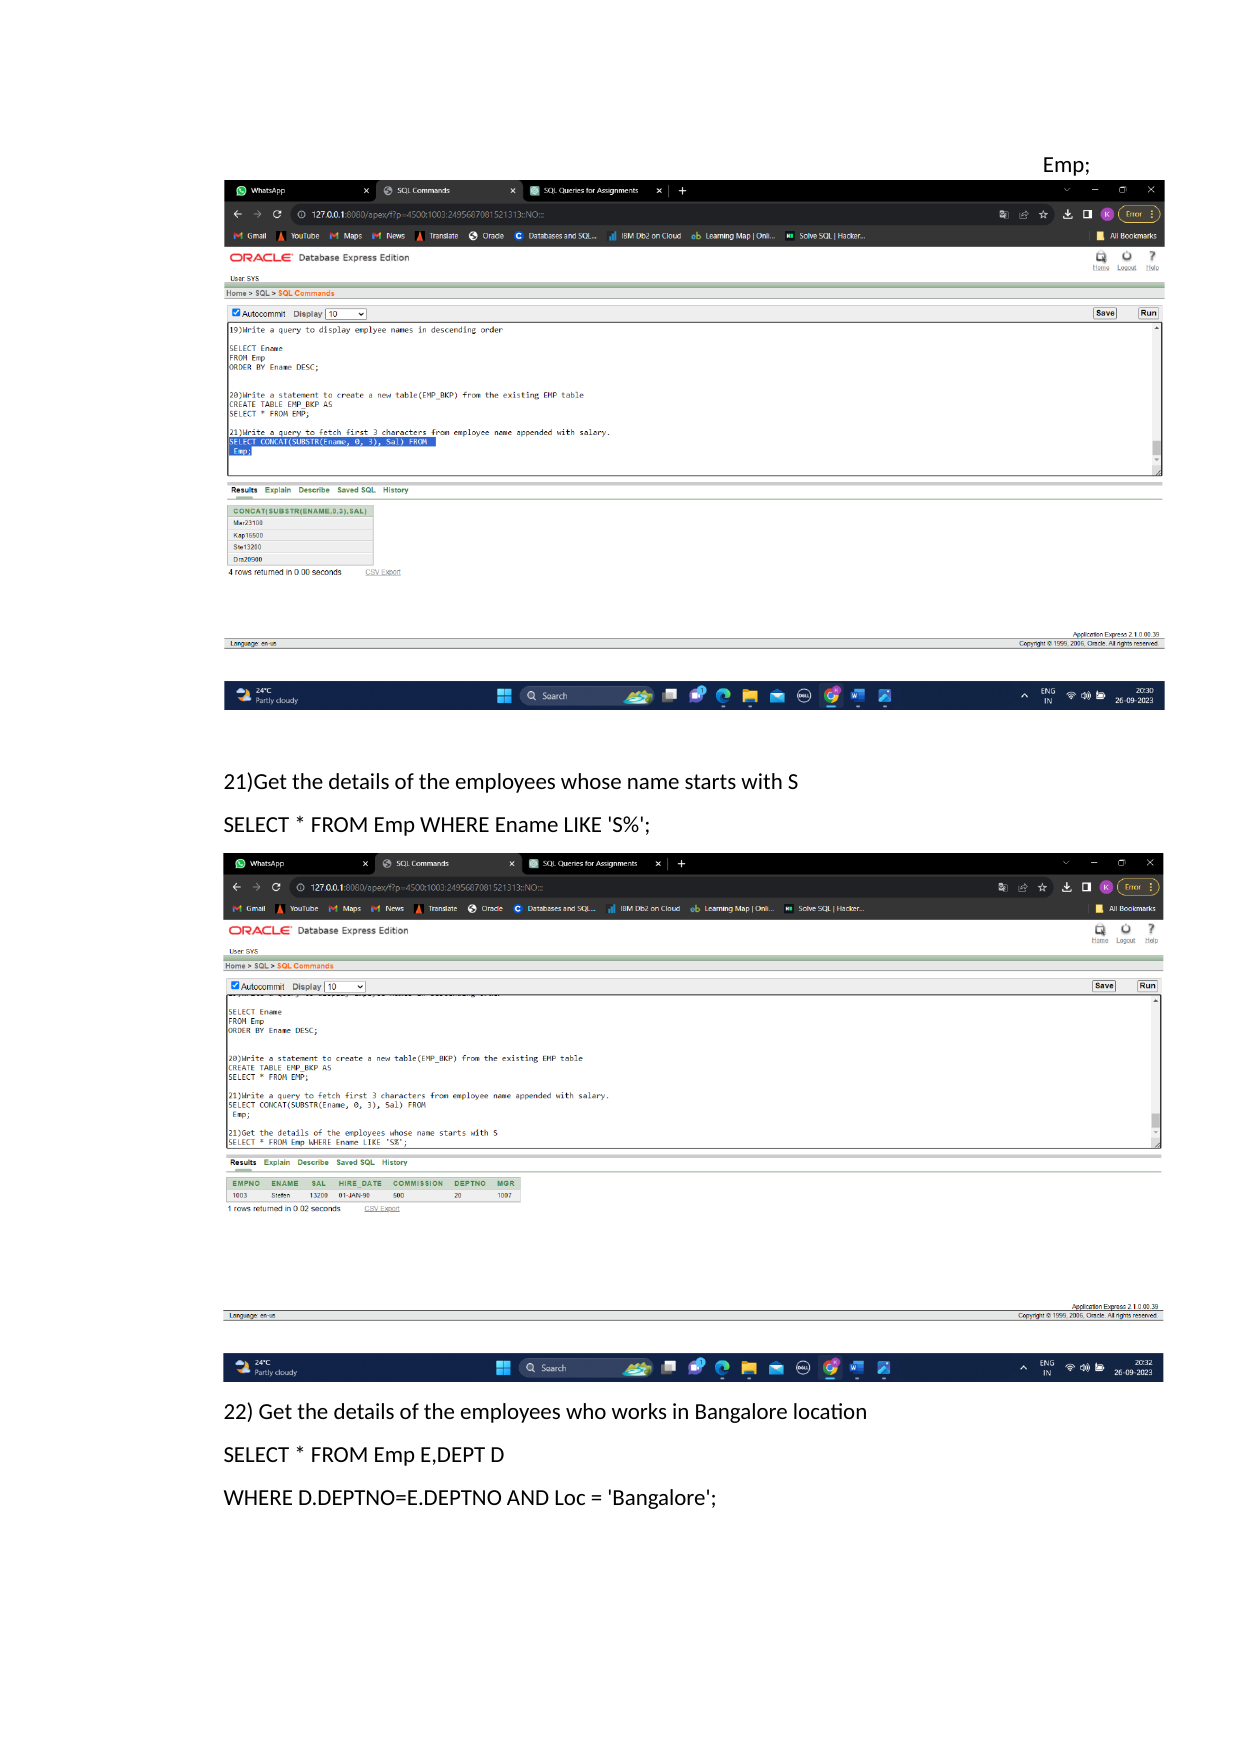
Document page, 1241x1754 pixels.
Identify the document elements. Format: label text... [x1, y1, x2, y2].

text WHERE D.DEPTNO=E.DEPTNO AND Loc = 'Bangalore'; [223, 1483, 1090, 1511]
text 22) Get the details of the employees who works in Bangalore location [223, 1397, 1090, 1425]
text SELECT * FROM Emp E,DEPT D [223, 1440, 1090, 1468]
picture [223, 853, 1164, 1382]
text 21)Get the details of the employees whose name starts with S [223, 767, 1090, 795]
picture [224, 180, 1165, 710]
text SELECT * FROM Emp WHERE Ename LIKE 'S%'; [223, 810, 1090, 838]
